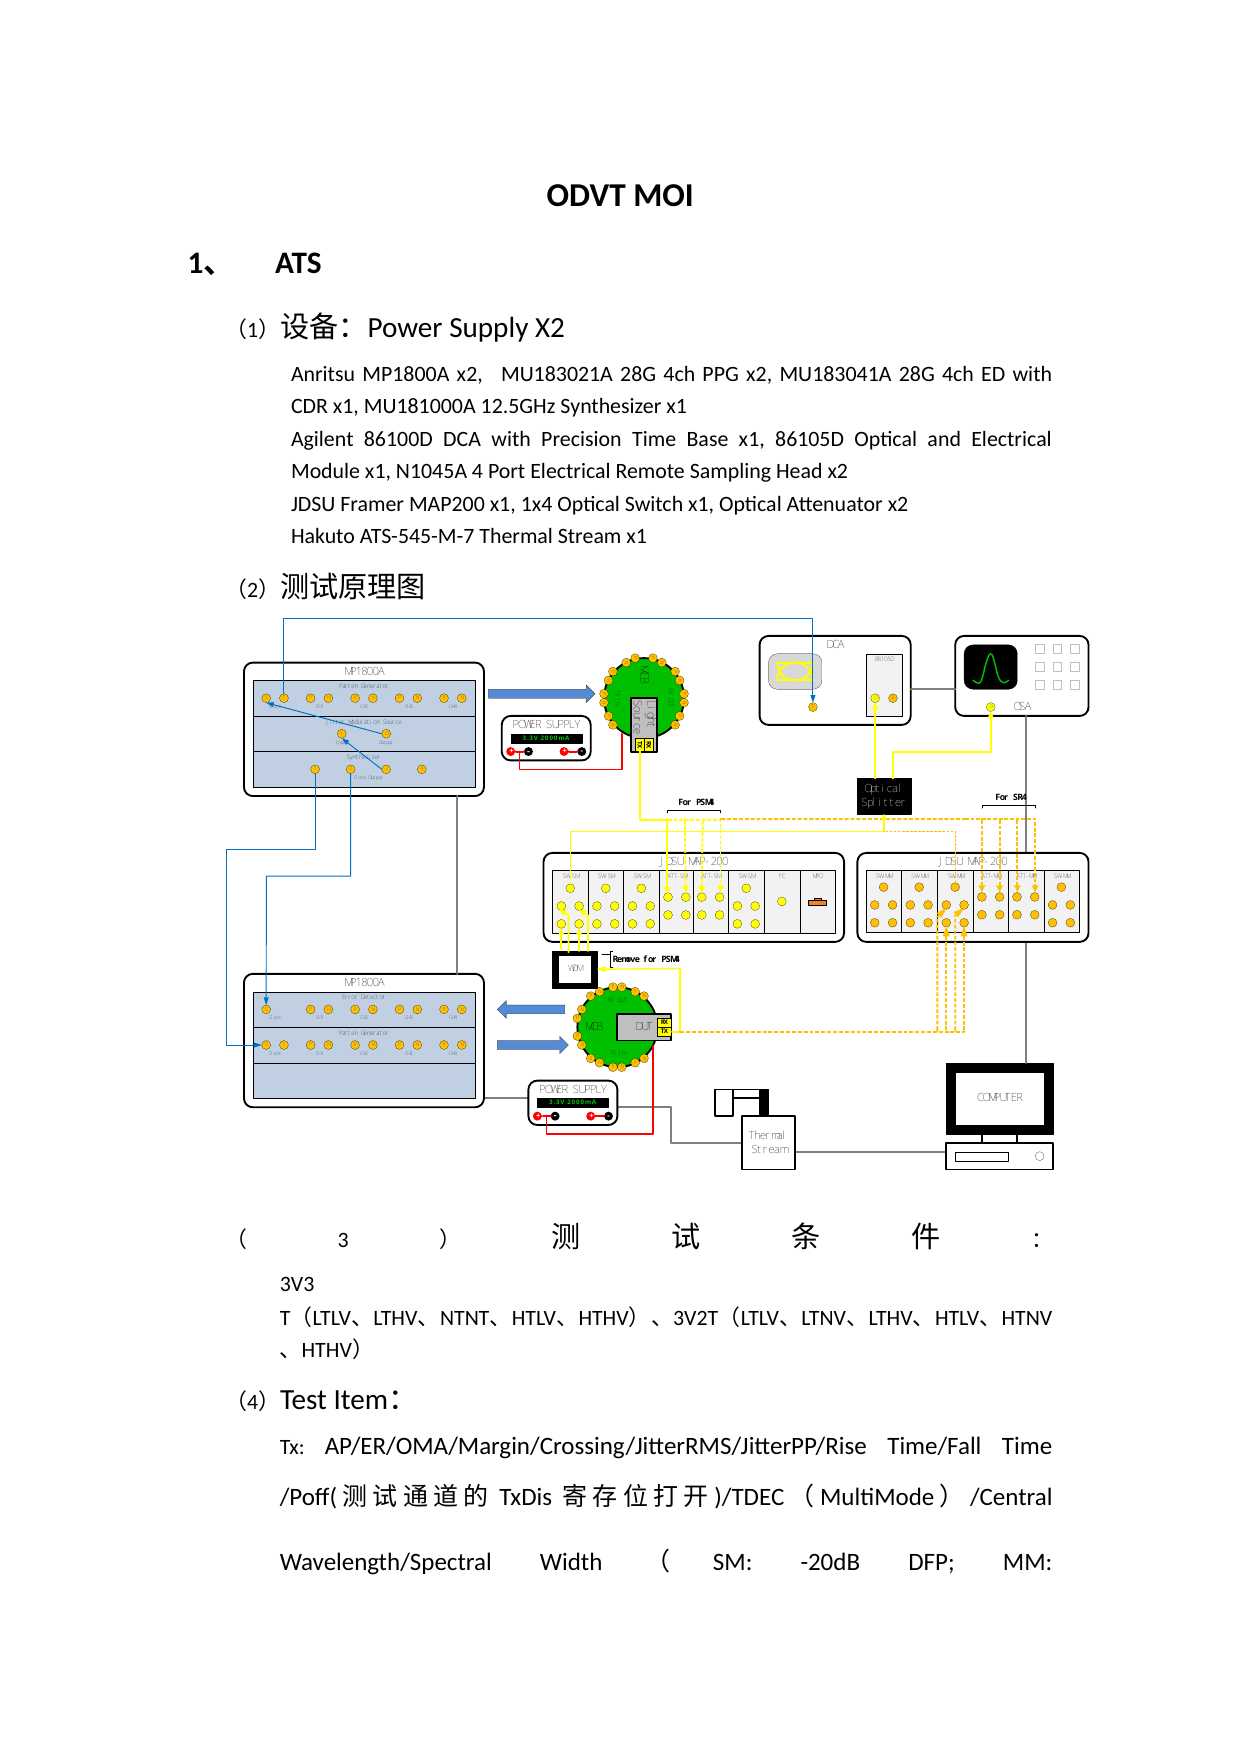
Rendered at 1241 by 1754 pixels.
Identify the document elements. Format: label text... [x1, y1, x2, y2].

text ODVT MOI [187, 162, 1053, 227]
list Agilent 86100D DCA with Precision Time Base x1, 86105D Optical and Electrical Module x1, N1045A 4 Port Electrical Remote Sampling Head x2 [291, 422, 1053, 487]
list Hakuto ATS-545-M-7 Thermal Stream x1 [291, 519, 1053, 552]
list Anritsu MP1800A x2, MU183021A 28G 4ch PPG x2, MU183041A 28G 4ch ED with CDR x1, MU181000A 12.5GHz Synthesizer x1 [291, 357, 1053, 422]
list （3）测试条件：3V3T（LTLV、LTHV、NTNT、HTLV、HTHV）、3V2T（LTLV、LTNV、LTHV、HTLV、HTNV、HTHV） [225, 1202, 1053, 1364]
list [279, 1429, 1053, 1592]
list （1）设备：Power Supply X2 [225, 292, 1053, 357]
list ATS [187, 227, 1053, 292]
list JDSU Framer MAP200 x1, 1x4 Optical Switch x1, Optical Attenuator x2 [291, 487, 1053, 519]
list （2）测试原理图 [225, 552, 1053, 617]
list （4）Test Item： [225, 1364, 1053, 1429]
